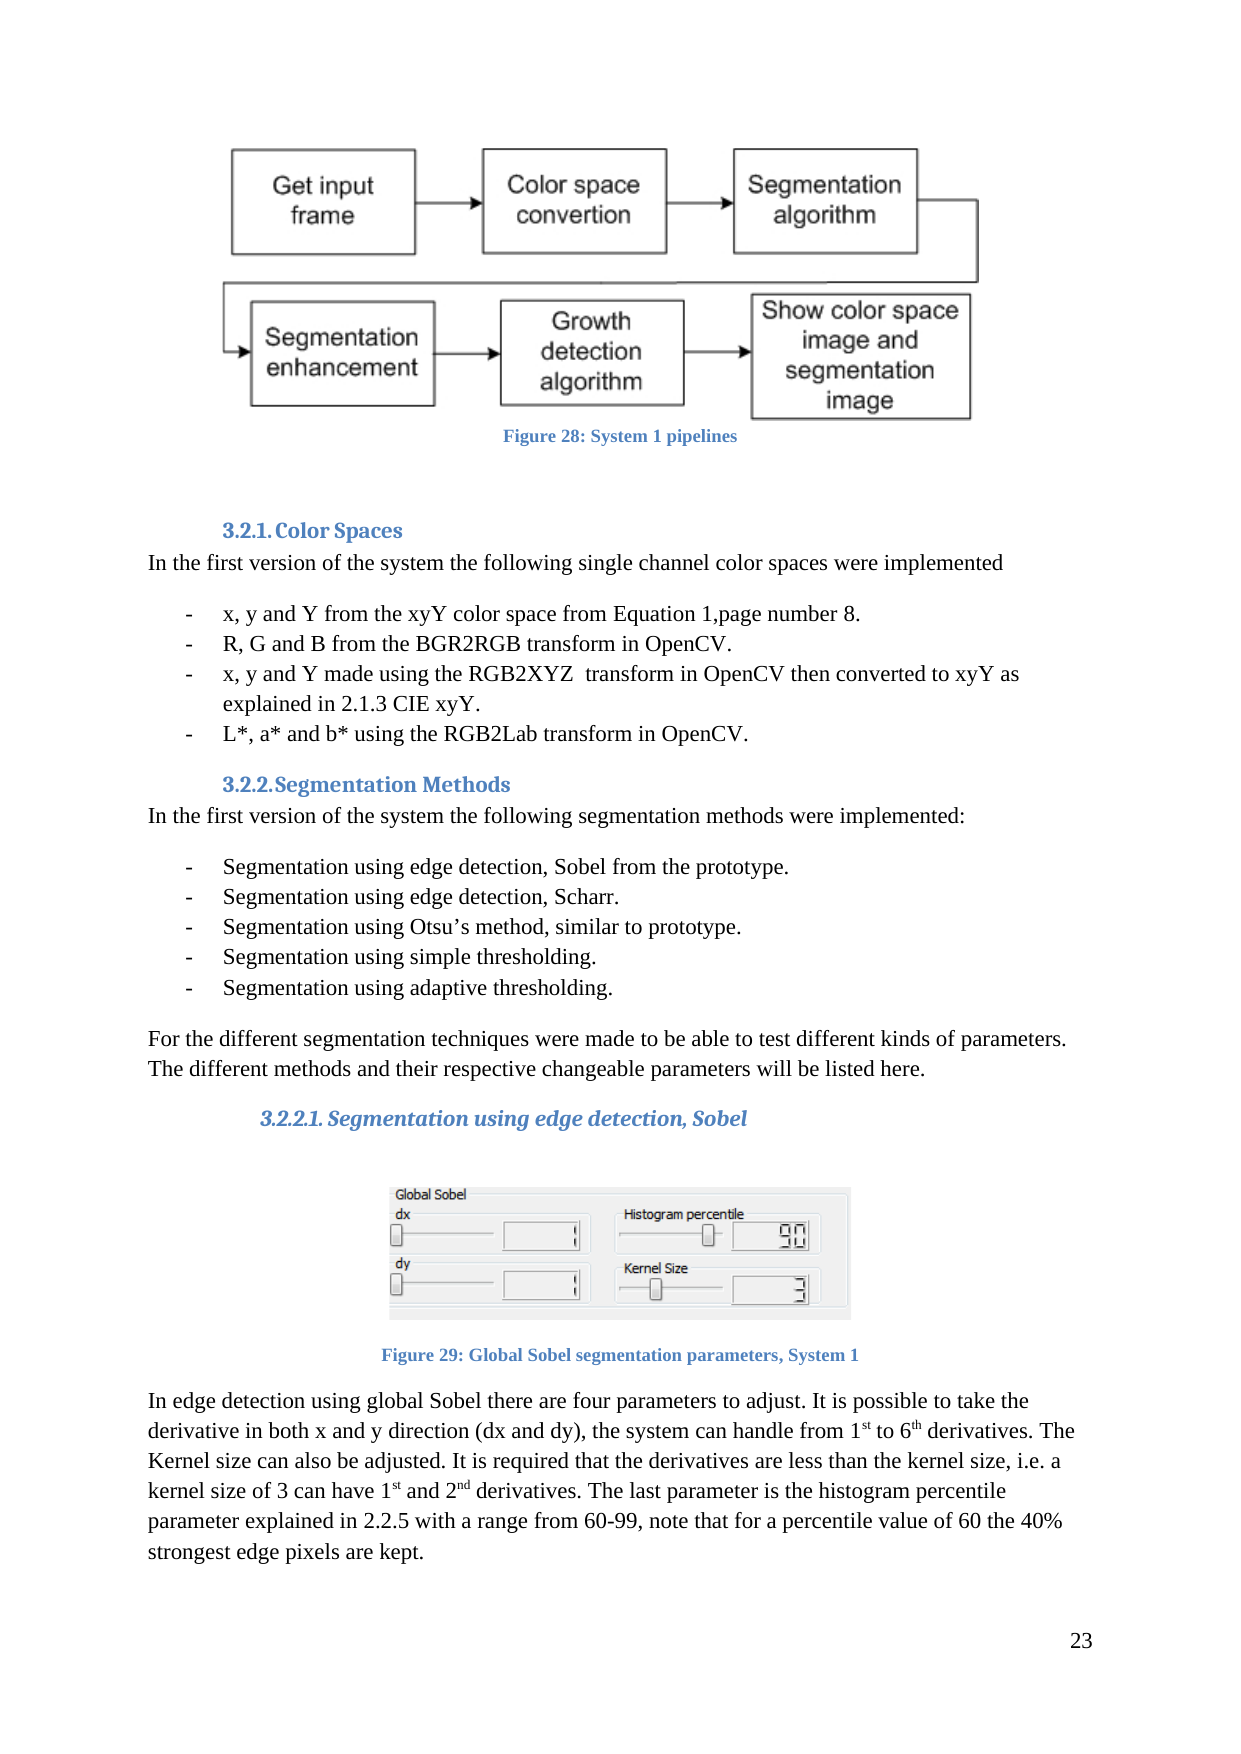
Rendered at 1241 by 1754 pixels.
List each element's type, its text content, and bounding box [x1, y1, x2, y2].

text Figure 29: Global Sobel segmentation parameters, System 1 [148, 1344, 1093, 1366]
list Segmentation using Otsu’s method, similar to prototype. [185, 913, 1093, 939]
text For the different segmentation techniques were made to be able to test different kinds of parameters. The different methods and their respective changeable parameters will be listed here. [148, 1024, 1093, 1081]
text In edge detection using global Sobel there are four parameters to adjust. It is possible to take the derivative in both x and y direction (dx and dy), the system can handle from 1st to 6th derivatives. The Kernel size can also be adjusted. It is required that the derivatives are less than the kernel size, i.e. a kernel size of 3 can have 1st and 2nd derivatives. The last parameter is the histogram percentile parameter explained in 2.3.5 with a range from 60-99, note that for a percentile value of 60 the 40% strongest edge pixels are kept. [148, 1387, 1093, 1564]
list Segmentation using adaptive thresholding. [185, 973, 1093, 1000]
list Segmentation using simple thresholding. [185, 943, 1093, 970]
list Segmentation using edge detection, Sobel from the prototype. [185, 853, 1093, 879]
subtitle Segmentation using edge detection, Sobel [260, 1106, 1093, 1132]
list L*, a* and b* using the RGB2Lab transform in OpenCV. [185, 720, 1093, 747]
text In the first version of the system the following single channel color spaces were implemented [148, 548, 1093, 575]
list Segmentation using edge detection, Scharr. [185, 883, 1093, 909]
list x, y and Y from the xyY color space from Equation 1,page number 8. [185, 599, 1093, 626]
subtitle Segmentation Methods [223, 771, 1093, 798]
list x, y and Y made using the RGB2XYZ transform in OpenCV then converted to xyY as explained in 2.1.3 CIE xyY. [185, 660, 1093, 717]
subtitle Color Spaces [223, 518, 1093, 545]
picture [389, 1187, 852, 1320]
picture [222, 147, 979, 421]
list R, G and B from the BGR2RGB transform in OpenCV. [185, 630, 1093, 656]
text In the first version of the system the following segmentation methods were implemented: [148, 802, 1093, 828]
